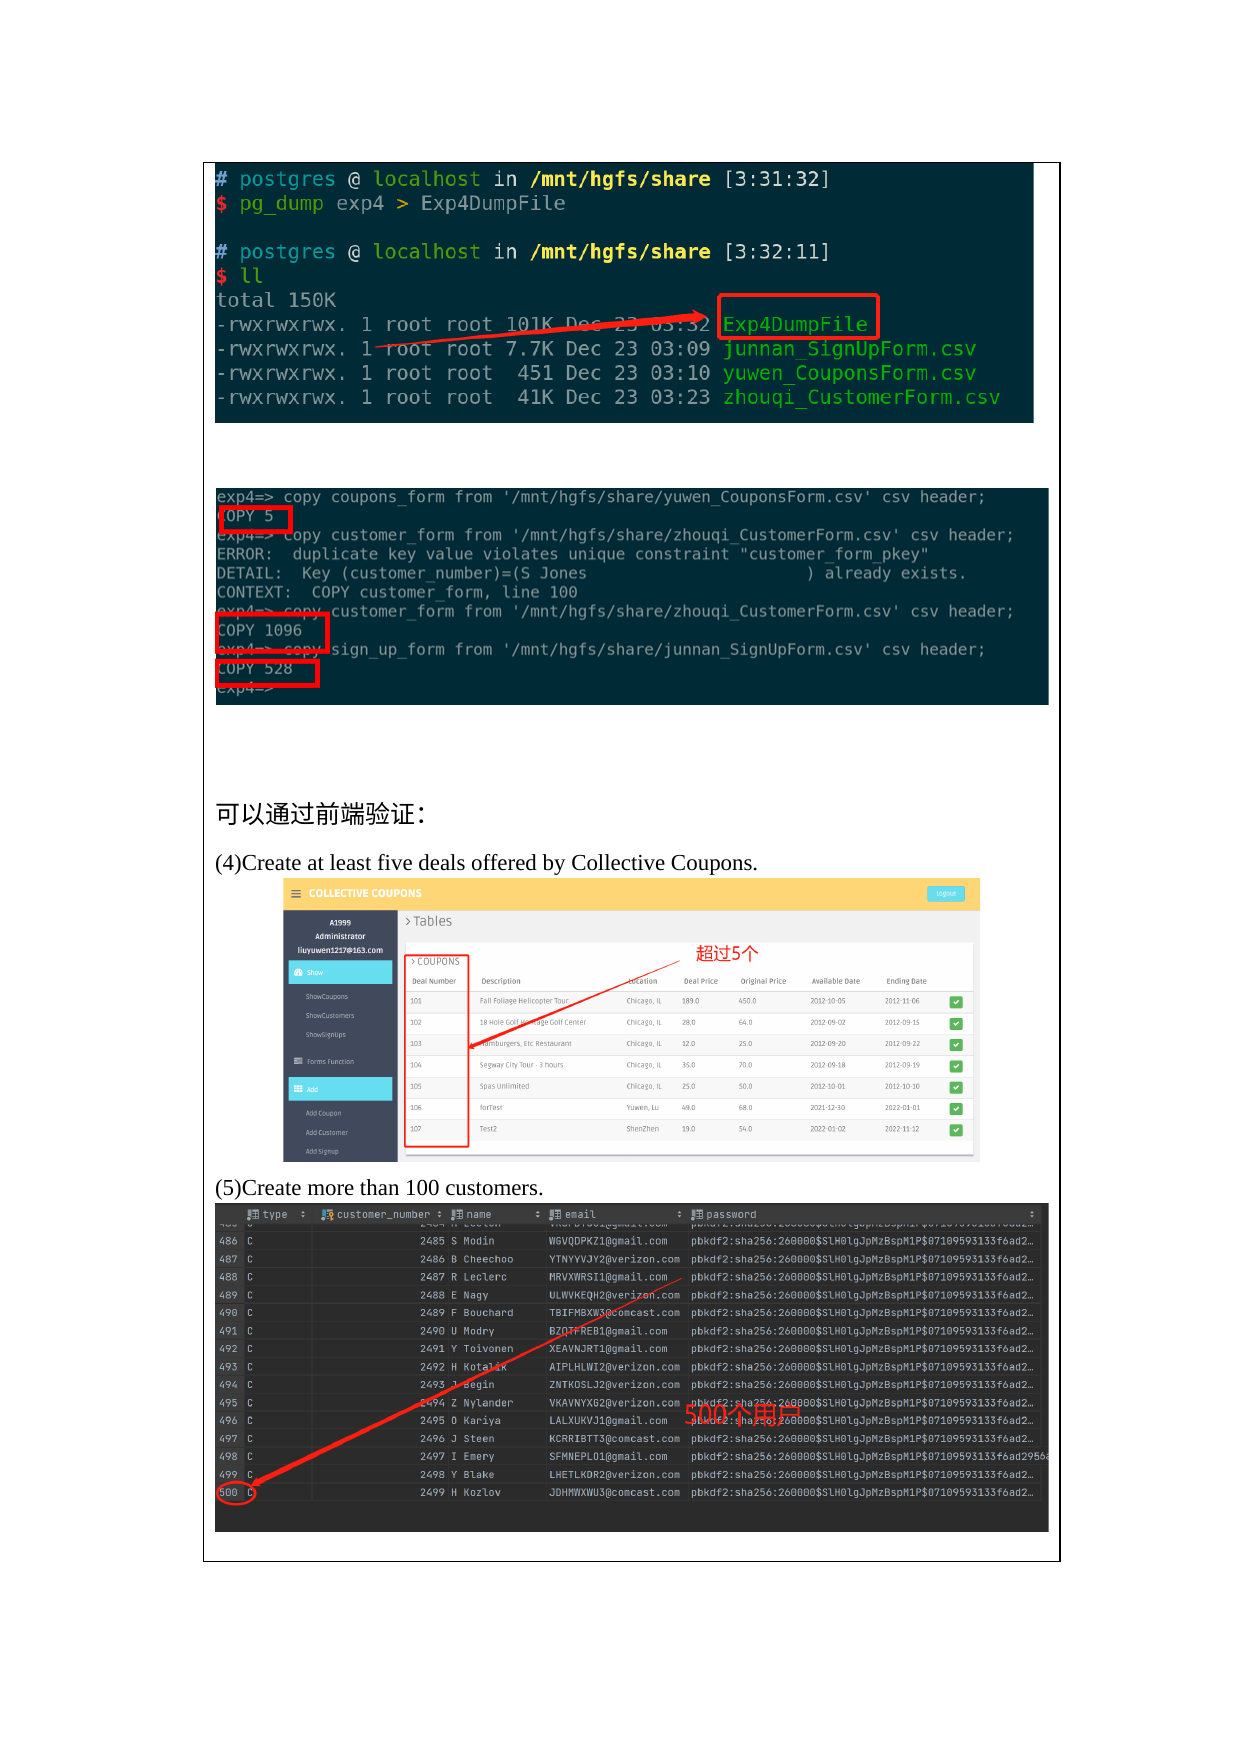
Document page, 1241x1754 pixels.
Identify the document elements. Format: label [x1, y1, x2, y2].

picture [846, 646, 851, 655]
picture [908, 345, 915, 355]
picture [455, 551, 472, 559]
picture [969, 606, 985, 616]
picture [304, 345, 313, 355]
picture [567, 245, 576, 258]
picture [380, 568, 386, 579]
picture [627, 493, 634, 502]
picture [427, 531, 434, 540]
picture [429, 646, 434, 654]
picture [486, 570, 491, 578]
picture [777, 369, 781, 379]
picture [447, 548, 452, 560]
table_cell [204, 163, 1059, 1561]
picture [455, 570, 463, 578]
picture [988, 608, 995, 617]
picture [877, 394, 883, 403]
picture [655, 531, 662, 540]
picture [545, 366, 552, 379]
picture [655, 608, 662, 616]
picture [476, 608, 482, 616]
picture [884, 571, 888, 582]
picture [836, 567, 842, 578]
picture [751, 496, 760, 502]
picture [808, 608, 814, 616]
picture [864, 567, 881, 578]
picture [446, 608, 454, 616]
picture [341, 608, 349, 616]
picture [389, 570, 415, 579]
picture [604, 248, 612, 262]
picture [400, 608, 406, 616]
picture [237, 567, 244, 578]
picture [436, 646, 444, 654]
picture [217, 245, 227, 256]
picture [780, 531, 804, 540]
picture [592, 171, 600, 185]
picture [808, 646, 814, 654]
picture [567, 366, 573, 379]
picture [361, 530, 366, 540]
picture [520, 196, 527, 209]
picture [884, 551, 891, 559]
picture [570, 570, 576, 579]
picture [419, 570, 425, 578]
picture [779, 608, 804, 617]
picture [410, 491, 414, 501]
picture [855, 570, 861, 579]
picture [215, 172, 227, 183]
picture [700, 248, 710, 258]
picture [567, 342, 573, 355]
picture [858, 369, 864, 379]
picture [665, 171, 673, 185]
picture [846, 570, 852, 578]
picture [922, 646, 938, 655]
picture [665, 244, 673, 258]
picture [556, 248, 564, 258]
picture [466, 529, 471, 540]
picture [351, 551, 358, 559]
picture [471, 196, 476, 209]
picture [569, 529, 585, 542]
picture [683, 529, 719, 543]
picture [894, 347, 900, 355]
picture [389, 548, 396, 559]
picture [361, 606, 367, 617]
picture [466, 605, 471, 616]
picture [683, 605, 719, 619]
picture [683, 496, 691, 501]
picture [750, 643, 795, 658]
picture [893, 646, 899, 654]
picture [940, 493, 947, 502]
picture [675, 646, 691, 654]
picture [653, 248, 660, 258]
picture [438, 551, 444, 559]
picture [570, 646, 577, 658]
picture [313, 590, 319, 598]
picture [466, 569, 472, 578]
picture [922, 570, 927, 579]
picture [951, 570, 956, 579]
picture [218, 196, 226, 212]
picture [646, 646, 652, 655]
picture [541, 551, 549, 559]
picture [690, 248, 698, 258]
picture [569, 605, 585, 620]
picture [788, 551, 795, 559]
picture [447, 586, 452, 597]
picture [304, 567, 321, 578]
picture [627, 646, 634, 654]
picture [629, 175, 636, 185]
picture [218, 268, 226, 285]
picture [436, 570, 444, 578]
picture [360, 494, 365, 505]
picture [266, 567, 272, 579]
picture [532, 549, 538, 560]
picture [323, 548, 328, 559]
picture [475, 646, 492, 654]
picture [532, 589, 538, 598]
picture [665, 643, 670, 658]
picture [484, 608, 501, 617]
picture [908, 369, 915, 379]
picture [579, 570, 585, 579]
picture [370, 551, 377, 559]
picture [476, 531, 482, 540]
picture [484, 551, 490, 559]
picture [435, 171, 441, 185]
picture [435, 244, 441, 258]
picture [570, 493, 577, 505]
picture [616, 244, 624, 258]
picture [788, 490, 795, 502]
picture [522, 551, 529, 559]
picture [399, 551, 405, 560]
picture [302, 293, 309, 300]
picture [845, 551, 853, 559]
picture [218, 567, 234, 579]
picture [626, 605, 643, 616]
picture [419, 529, 424, 539]
picture [581, 491, 585, 501]
picture [467, 589, 472, 597]
picture [256, 590, 262, 598]
picture [481, 493, 492, 502]
picture [370, 493, 382, 502]
picture [543, 175, 553, 185]
picture [397, 344, 405, 353]
picture [218, 590, 224, 598]
picture [988, 531, 994, 540]
picture [475, 570, 481, 579]
picture [521, 493, 534, 502]
picture [826, 531, 834, 540]
picture [815, 493, 820, 501]
picture [420, 311, 706, 345]
picture [543, 390, 548, 403]
picture [608, 646, 615, 654]
picture [741, 531, 747, 540]
picture [599, 608, 604, 617]
picture [552, 586, 557, 598]
picture [457, 491, 462, 501]
picture [770, 551, 775, 560]
picture [467, 646, 472, 654]
picture [294, 493, 308, 505]
picture [503, 551, 510, 560]
picture [922, 608, 927, 617]
picture [589, 646, 595, 654]
picture [303, 551, 321, 561]
picture [713, 551, 719, 558]
picture [969, 529, 985, 540]
picture [304, 248, 311, 258]
picture [513, 548, 518, 559]
picture [906, 390, 914, 403]
picture [970, 646, 976, 654]
picture [647, 531, 653, 539]
picture [409, 643, 414, 654]
picture [874, 608, 880, 616]
picture [693, 493, 710, 502]
picture [361, 549, 367, 560]
picture [816, 646, 824, 654]
picture [400, 531, 406, 540]
picture [616, 171, 624, 185]
picture [304, 175, 311, 185]
picture [370, 531, 396, 540]
picture [291, 293, 295, 306]
picture [215, 493, 225, 502]
picture [638, 646, 643, 654]
picture [531, 531, 539, 540]
picture [449, 369, 456, 379]
picture [360, 570, 368, 578]
picture [731, 493, 748, 502]
picture [438, 531, 454, 540]
picture [399, 589, 424, 598]
picture [435, 493, 444, 501]
picture [294, 531, 310, 543]
picture [218, 491, 292, 542]
picture [370, 608, 396, 617]
picture [676, 175, 685, 185]
picture [285, 493, 291, 501]
picture [722, 493, 727, 502]
picture [826, 570, 833, 578]
picture [533, 390, 539, 403]
picture [626, 529, 643, 540]
picture [751, 609, 757, 616]
picture [837, 608, 853, 616]
picture [722, 549, 728, 560]
picture [647, 608, 653, 616]
picture [818, 551, 824, 558]
picture [808, 532, 814, 540]
picture [371, 570, 376, 579]
picture [449, 345, 456, 355]
picture [836, 646, 842, 654]
picture [690, 175, 698, 185]
picture [228, 586, 254, 597]
picture [718, 294, 879, 342]
picture [427, 608, 434, 617]
picture [693, 551, 700, 559]
picture [247, 568, 253, 575]
picture [446, 250, 453, 258]
picture [998, 608, 1004, 616]
picture [360, 646, 368, 654]
picture [949, 529, 967, 540]
picture [912, 608, 918, 616]
picture [580, 643, 585, 654]
picture [389, 587, 395, 598]
picture [690, 366, 697, 379]
picture [272, 586, 282, 597]
picture [294, 550, 300, 559]
picture [228, 547, 243, 559]
picture [242, 547, 262, 559]
picture [894, 369, 900, 377]
picture [759, 551, 767, 559]
picture [333, 586, 342, 591]
picture [702, 646, 710, 654]
picture [598, 551, 624, 562]
picture [592, 244, 600, 258]
picture [326, 293, 330, 306]
picture [775, 394, 781, 407]
picture [551, 606, 557, 617]
picture [951, 643, 966, 654]
picture [543, 342, 548, 355]
picture [810, 348, 818, 355]
picture [700, 175, 710, 184]
picture [283, 878, 981, 1162]
picture [446, 175, 453, 183]
picture [653, 175, 660, 185]
picture [484, 531, 501, 540]
picture [901, 551, 910, 559]
picture [837, 531, 853, 540]
picture [556, 175, 564, 185]
picture [569, 551, 577, 559]
picture [826, 608, 834, 617]
picture [902, 570, 909, 579]
picture [531, 608, 539, 616]
picture [618, 608, 623, 617]
picture [257, 567, 262, 579]
picture [521, 646, 539, 654]
picture [218, 550, 225, 560]
picture [932, 570, 937, 579]
picture [541, 567, 548, 579]
picture [215, 1203, 1049, 1532]
picture [789, 345, 793, 355]
picture [998, 532, 1004, 540]
picture [304, 369, 313, 379]
picture [656, 551, 662, 558]
picture [333, 646, 338, 654]
picture [215, 605, 329, 695]
picture [560, 586, 576, 598]
picture [882, 366, 890, 379]
picture [333, 548, 338, 560]
picture [741, 605, 747, 616]
picture [379, 646, 397, 656]
picture [567, 172, 576, 185]
picture [685, 551, 691, 559]
picture [351, 646, 357, 658]
picture [474, 589, 482, 597]
picture [779, 549, 785, 560]
picture [429, 589, 434, 597]
picture [675, 531, 680, 541]
picture [341, 532, 349, 540]
picture [798, 551, 814, 559]
picture [883, 608, 888, 616]
picture [940, 646, 950, 654]
picture [846, 345, 853, 355]
picture [629, 248, 636, 258]
picture [882, 342, 890, 355]
picture [931, 609, 937, 616]
picture [551, 530, 556, 540]
picture [438, 608, 443, 616]
picture [543, 248, 553, 258]
picture [951, 491, 966, 502]
picture [388, 345, 396, 355]
picture [856, 551, 872, 559]
picture [604, 175, 612, 189]
picture [541, 645, 547, 655]
picture [676, 248, 685, 258]
picture [836, 493, 842, 502]
picture [352, 608, 357, 617]
picture [423, 196, 430, 209]
picture [567, 390, 573, 403]
picture [949, 605, 967, 616]
